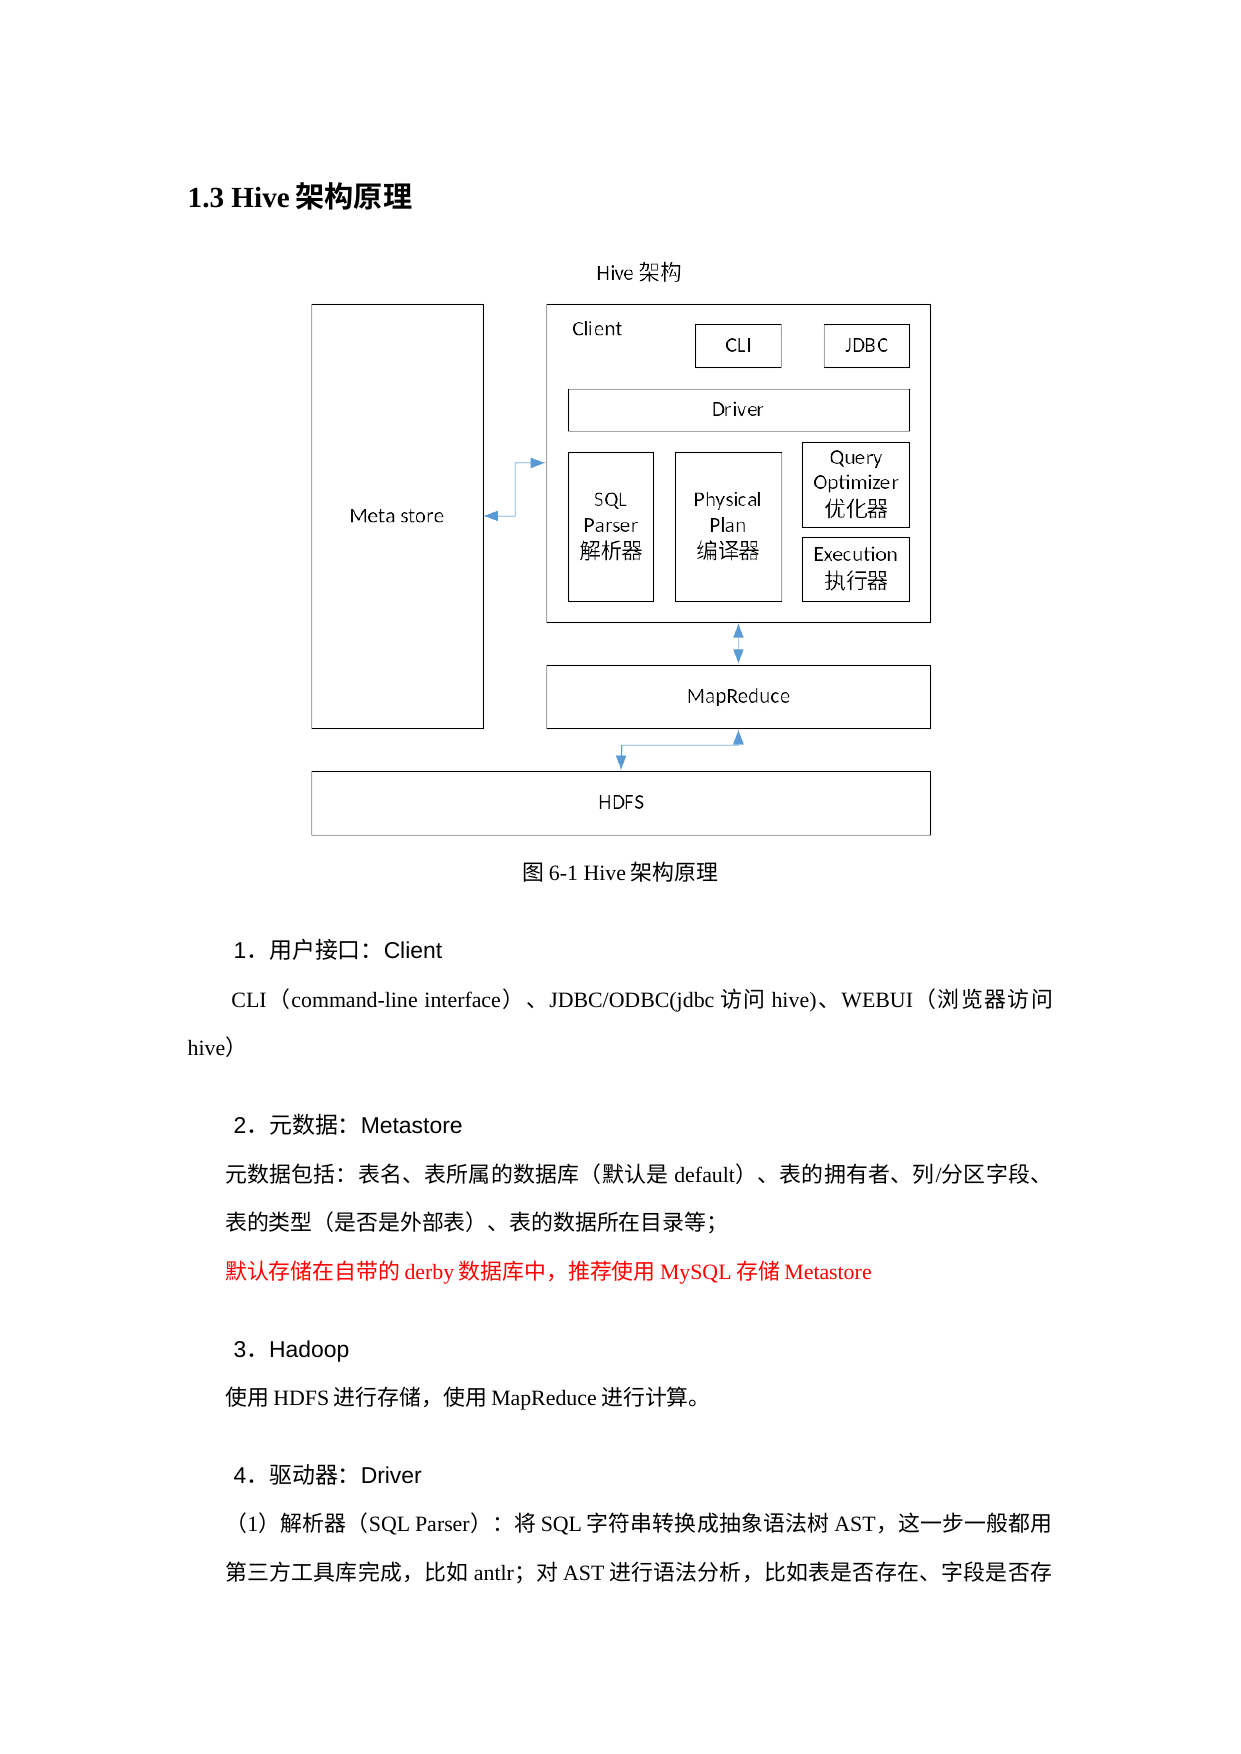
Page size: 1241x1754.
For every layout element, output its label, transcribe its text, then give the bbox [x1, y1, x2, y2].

text 3．Hadoop [187, 1314, 1053, 1379]
text 1．用户接口：Client [187, 916, 1053, 981]
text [225, 1506, 1053, 1587]
subtitle 1.3 Hive架构原理 [187, 162, 1053, 227]
text CLI（command-line interface）、JDBC/ODBC(jdbc访问hive)、WEBUI（浏览器访问hive） [187, 981, 1053, 1062]
text 图6-1 Hive架构原理 [187, 855, 1053, 887]
text 2．元数据：Metastore [187, 1091, 1053, 1156]
text 元数据包括：表名、表所属的数据库（默认是default）、表的拥有者、列/分区字段、表的类型（是否是外部表）、表的数据所在目录等； [225, 1156, 1053, 1237]
text 4．驱动器：Driver [187, 1441, 1053, 1506]
text 默认存储在自带的derby数据库中，推荐使用MySQL存储Metastore [225, 1253, 1053, 1286]
text 使用HDFS进行存储，使用MapReduce进行计算。 [225, 1379, 1053, 1412]
